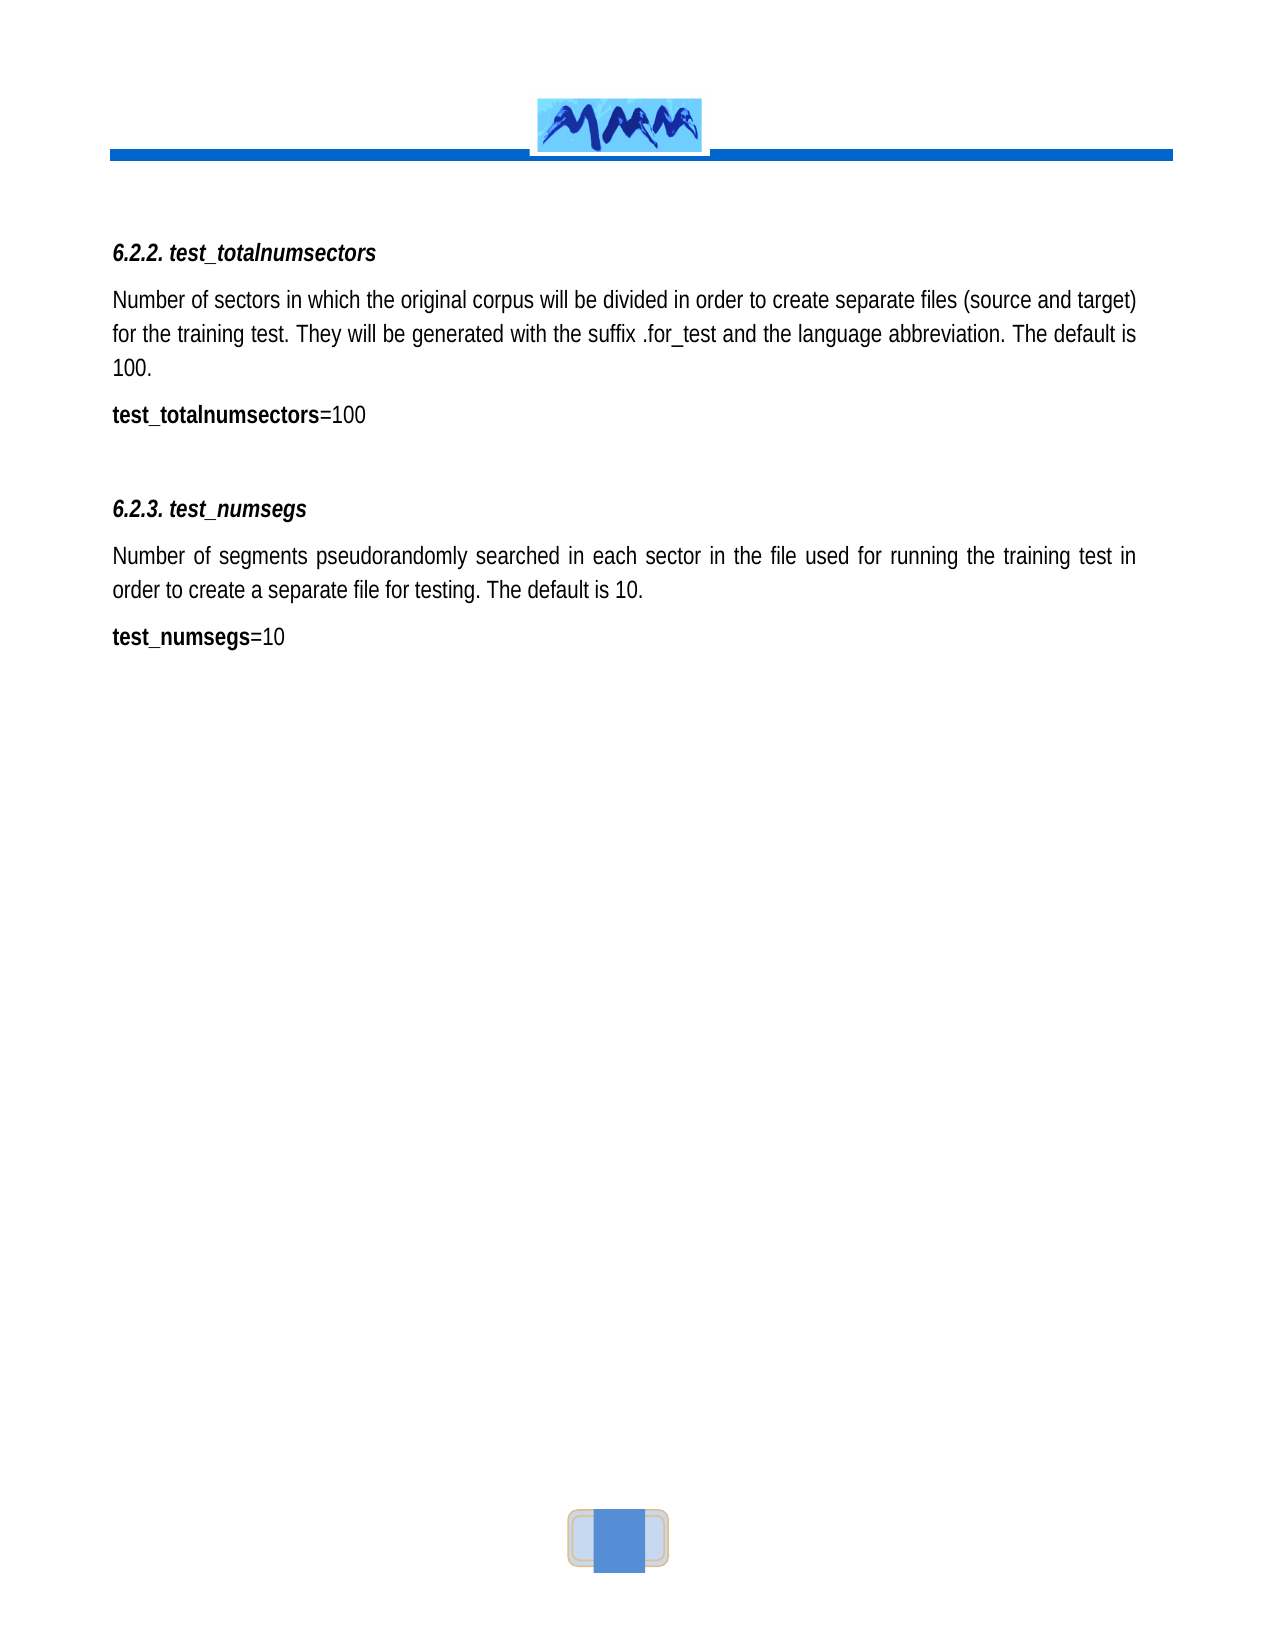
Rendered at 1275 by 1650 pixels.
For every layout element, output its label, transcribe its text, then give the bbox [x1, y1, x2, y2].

text test_numsegs=10 [112, 622, 1140, 651]
picture [529, 87, 710, 156]
text test_totalnumsectors=100 [112, 400, 1140, 429]
subtitle 6.2.3. test_numsegs [112, 494, 1140, 523]
subtitle 6.2.2. test_totalnumsectors [112, 238, 1140, 266]
text Number of sectors in which the original corpus will be divided in order to create separate files (source and target) for the training test. They will be generated with the suffix .for_test and the language abbreviation. The default is 100. [112, 284, 1140, 382]
text Number of segments pseudorandomly searched in each sector in the file used for running the training test in order to create a separate file for testing. The default is 10. [112, 541, 1140, 604]
